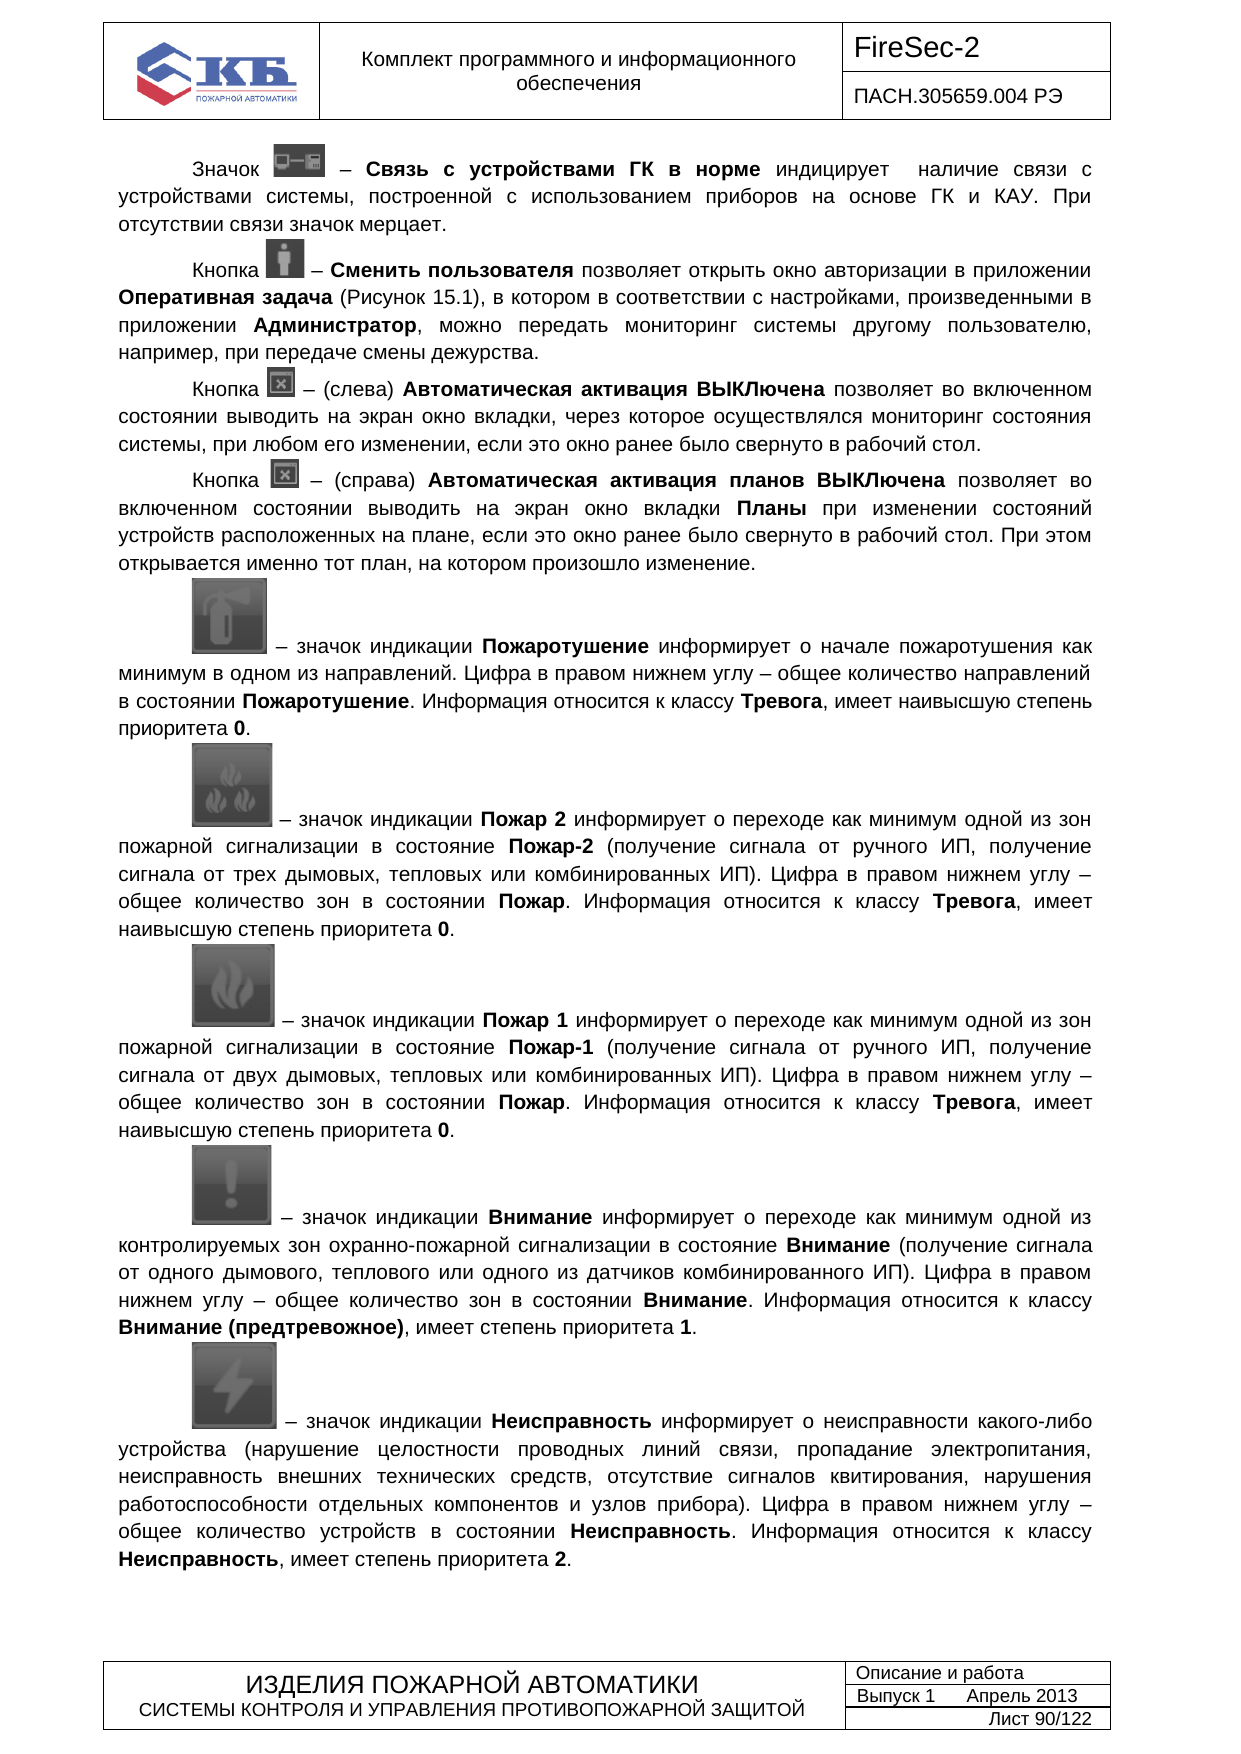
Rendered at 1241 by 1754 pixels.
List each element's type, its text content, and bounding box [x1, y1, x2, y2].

list – значок индикации Внимание информирует о переходе как минимум одной из контролируемых зон охранно-пожарной сигнализации в состояние Внимание (получение сигнала от одного дымового, теплового или одного из датчиков комбинированного ИП). Цифра в правом нижнем углу – общее количество зон в состоянии Внимание. Информация относится к классу Внимание (предтревожное), имеет степень приоритета 1. [118, 1145, 1092, 1339]
list – значок индикации Пожар 2 информирует о переходе как минимум одной из зон пожарной сигнализации в состояние Пожар-2 (получение сигнала от ручного ИП, получение сигнала от трех дымовых, тепловых или комбинированных ИП). Цифра в правом нижнем углу – общее количество зон в состоянии Пожар. Информация относится к классу Тревога, имеет наивысшую степень приоритета 0. [118, 743, 1092, 941]
picture [191, 578, 267, 654]
picture [191, 743, 273, 827]
picture [270, 459, 299, 488]
list Кнопка – (справа) Автоматическая активация планов ВЫКЛючена позволяет во включенном состоянии выводить на экран окно вкладки Планы при изменении состояний устройств расположенных на плане, если это окно ранее было свернуто в рабочий стол. При этом открывается именно тот план, на котором произошло изменение. [118, 459, 1092, 574]
list Кнопка – (слева) Автоматическая активация ВЫКЛючена позволяет во включенном состоянии выводить на экран окно вкладки, через которое осуществлялся мониторинг состояния системы, при любом его изменении, если это окно ранее было свернуто в рабочий стол. [118, 367, 1092, 456]
picture [265, 239, 305, 278]
list – значок индикации Неисправность информирует о неисправности какого-либо устройства (нарушение целостности проводных линий связи, пропадание электропитания, неисправность внешних технических средств, отсутствие сигналов квитирования, нарушения работоспособности отдельных компонентов и узлов прибора). Цифра в правом нижнем углу – общее количество устройств в состоянии Неисправность. Информация относится к классу Неисправность, имеет степень приоритета 2. [118, 1343, 1092, 1570]
picture [191, 944, 275, 1027]
picture [273, 144, 325, 177]
picture [191, 1342, 277, 1429]
picture [191, 1145, 272, 1225]
list Кнопка – Сменить пользователя позволяет открыть окно авторизации в приложении Оперативная задача (Рисунок 15.1), в котором в соответствии с настройками, произведенными в приложении Администратор, можно передать мониторинг системы другому пользователю, например, при передаче смены дежурства. [118, 239, 1092, 364]
picture [133, 34, 310, 115]
list Значок – Связь с устройствами ГК в норме индицирует наличие связи с устройствами системы, построенной с использованием приборов на основе ГК и КАУ. При отсутствии связи значок мерцает. [118, 144, 1092, 236]
list – значок индикации Пожаротушение информирует о начале пожаротушения как минимум в одном из направлений. Цифра в правом нижнем углу – общее количество направлений в состоянии Пожаротушение. Информация относится к классу Тревога, имеет наивысшую степень приоритета 0. [118, 578, 1092, 740]
list – значок индикации Пожар 1 информирует о переходе как минимум одной из зон пожарной сигнализации в состояние Пожар-1 (получение сигнала от ручного ИП, получение сигнала от двух дымовых, тепловых или комбинированных ИП). Цифра в правом нижнем углу – общее количество зон в состоянии Пожар. Информация относится к классу Тревога, имеет наивысшую степень приоритета 0. [118, 944, 1092, 1141]
picture [267, 367, 295, 397]
